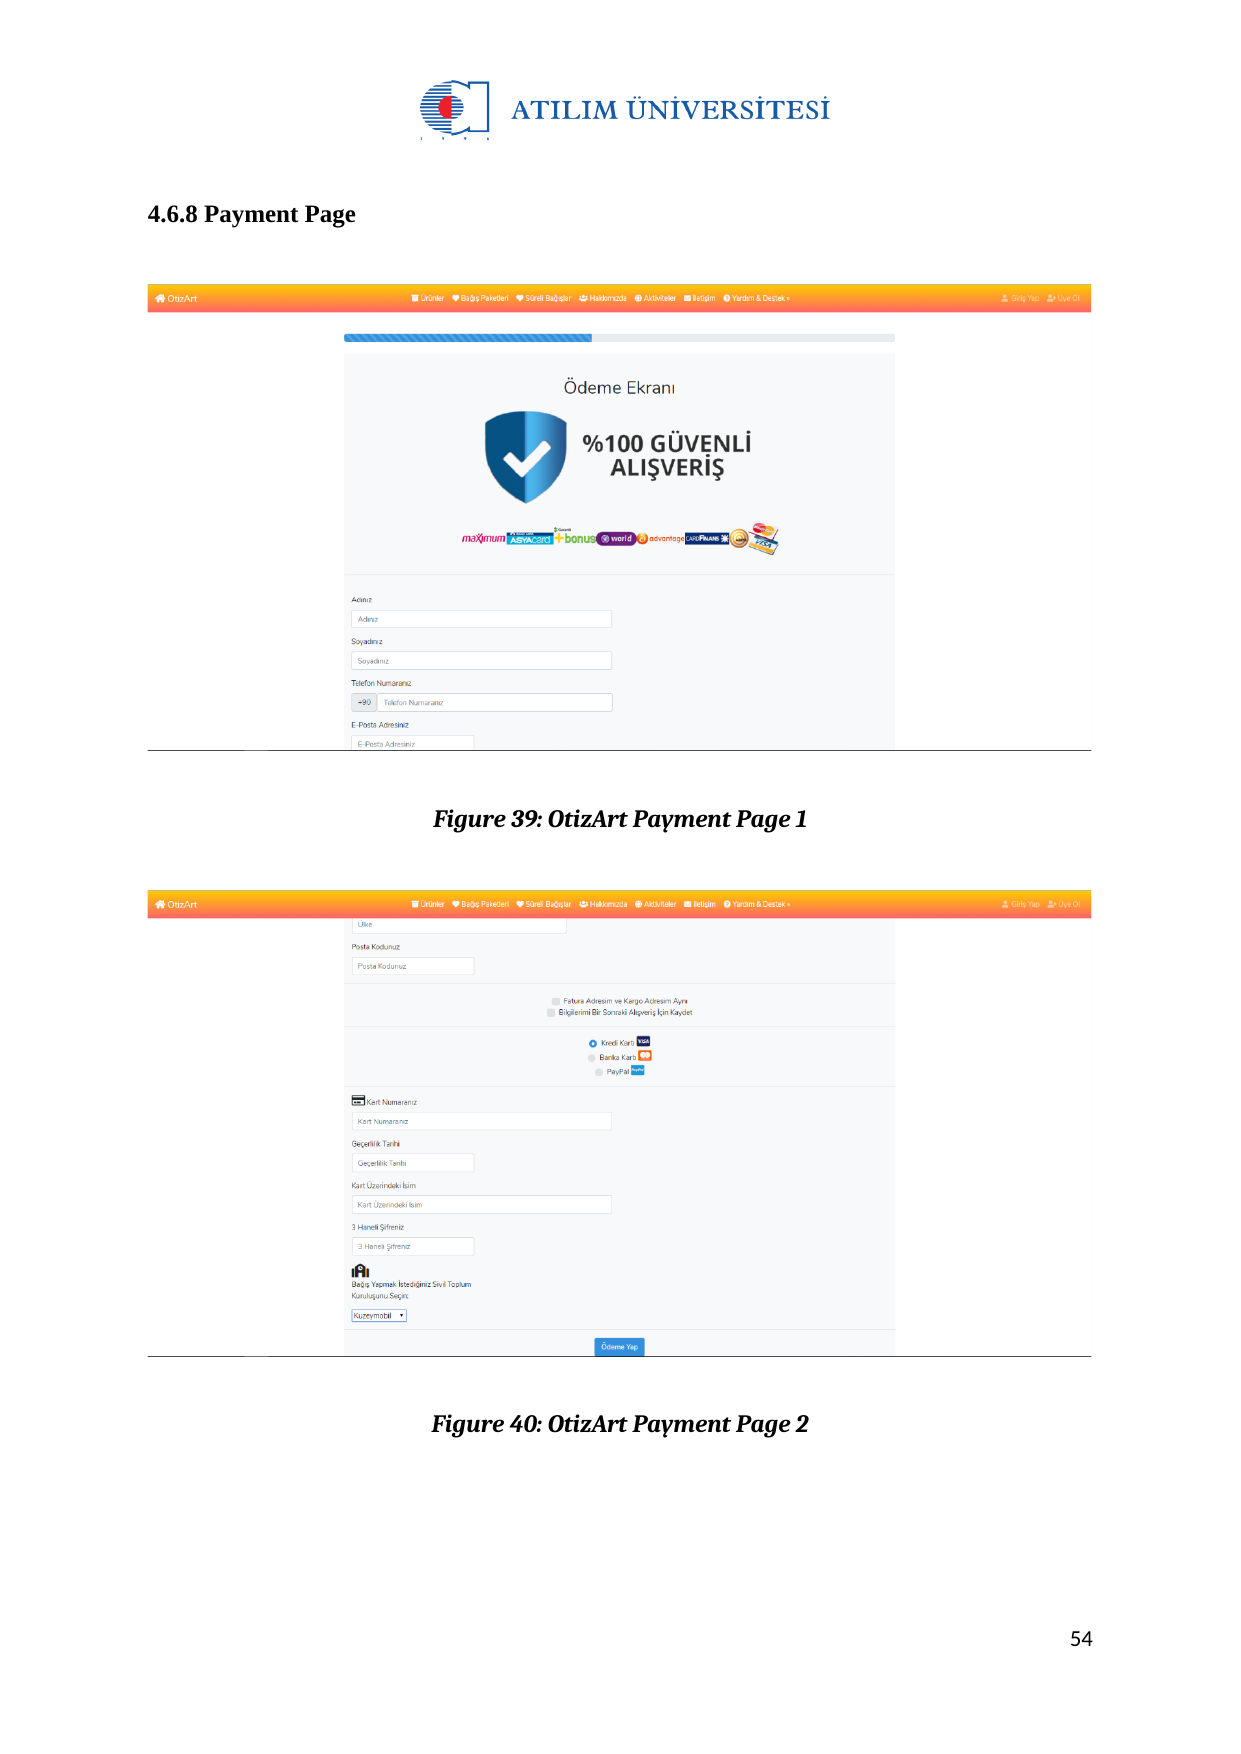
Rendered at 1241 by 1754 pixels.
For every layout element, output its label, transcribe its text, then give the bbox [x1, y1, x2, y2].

subtitle 4.6.8 Payment Page [148, 199, 1093, 227]
picture [147, 284, 1092, 751]
subtitle Figure 40: OtizArt Payment Page 2 [148, 1410, 1093, 1439]
picture [147, 890, 1092, 1357]
subtitle Figure 39: OtizArt Payment Page 1 [148, 804, 1093, 833]
